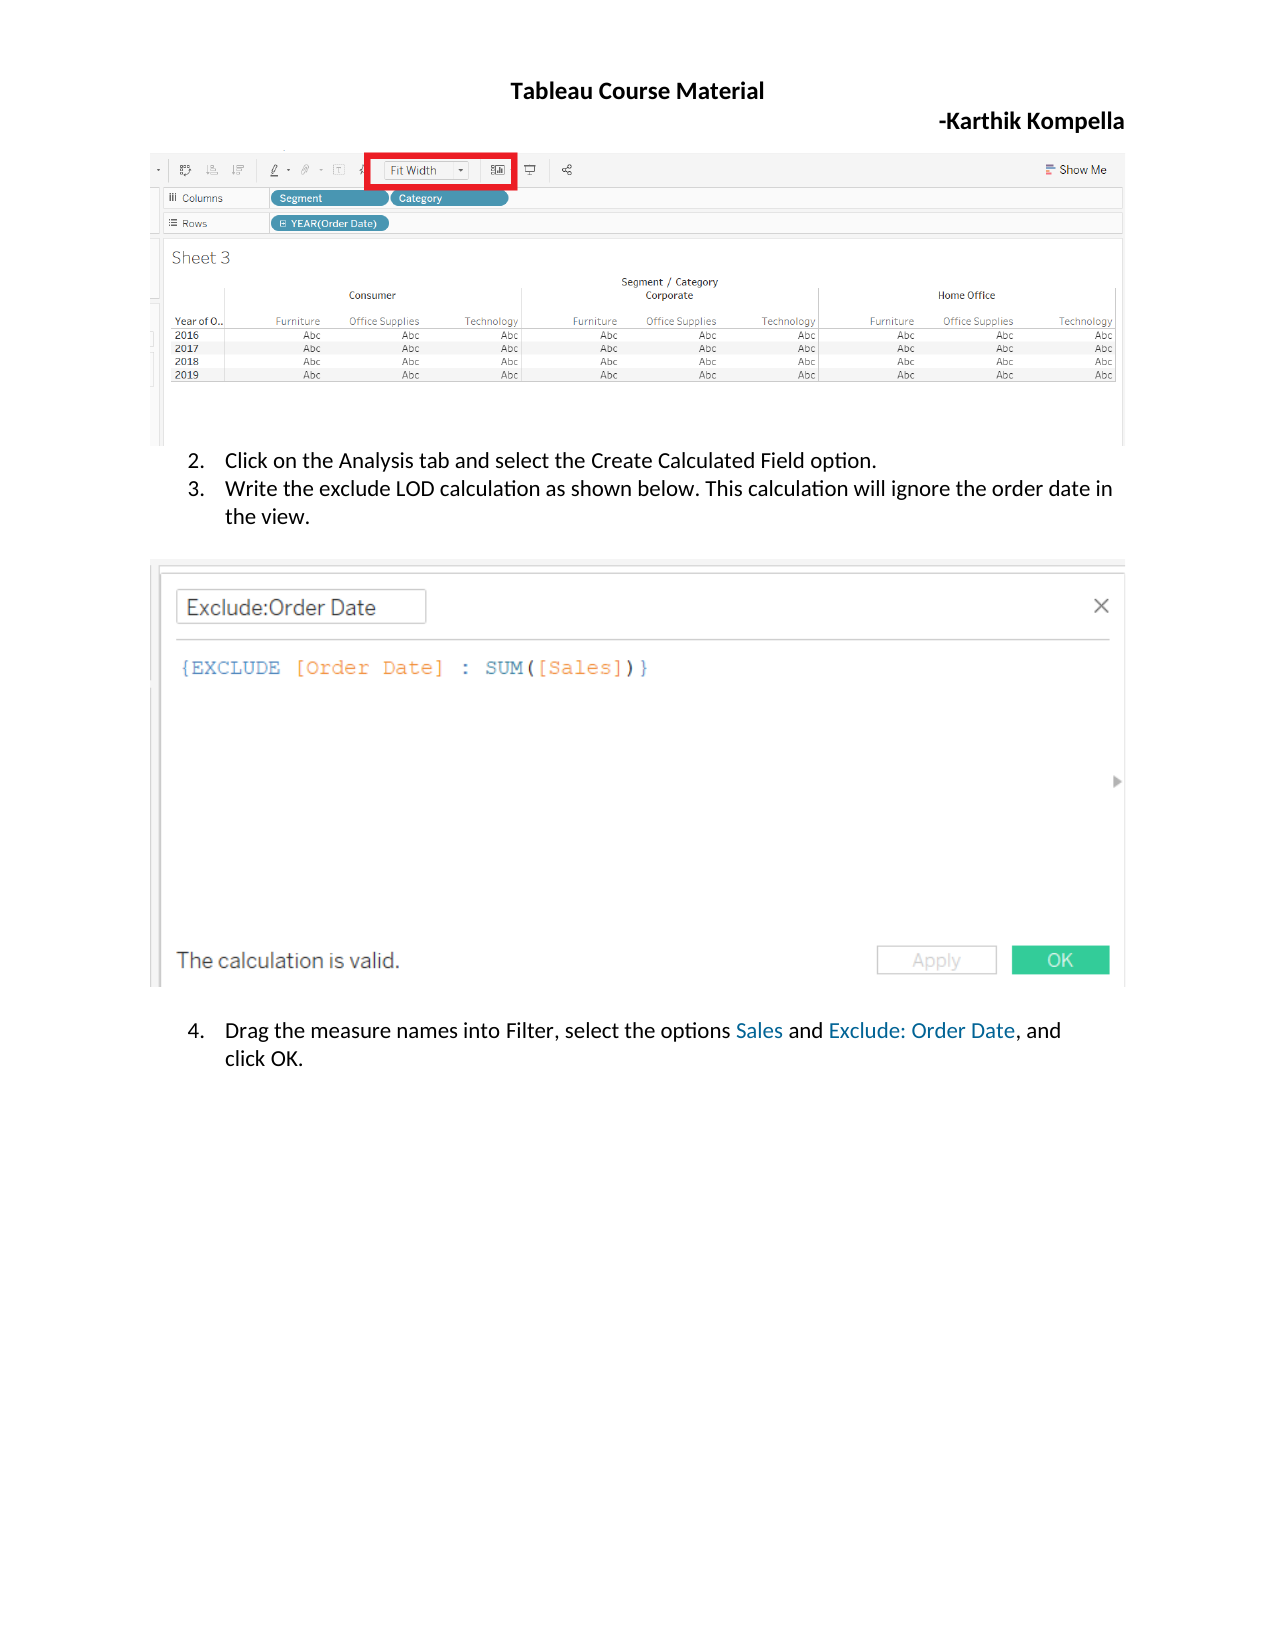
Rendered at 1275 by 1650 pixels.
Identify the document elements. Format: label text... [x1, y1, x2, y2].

picture [150, 559, 1125, 987]
list Drag the measure names into Filter, select the options Sales and Exclude: Order Date, and click OK. [187, 1016, 1125, 1072]
list Write the exclude LOD calculation as shown below. This calculation will ignore the order date in the view. [187, 474, 1125, 530]
list Click on the Analysis tab and select the Create Calculated Field option. [187, 446, 1125, 474]
picture [150, 150, 1125, 446]
